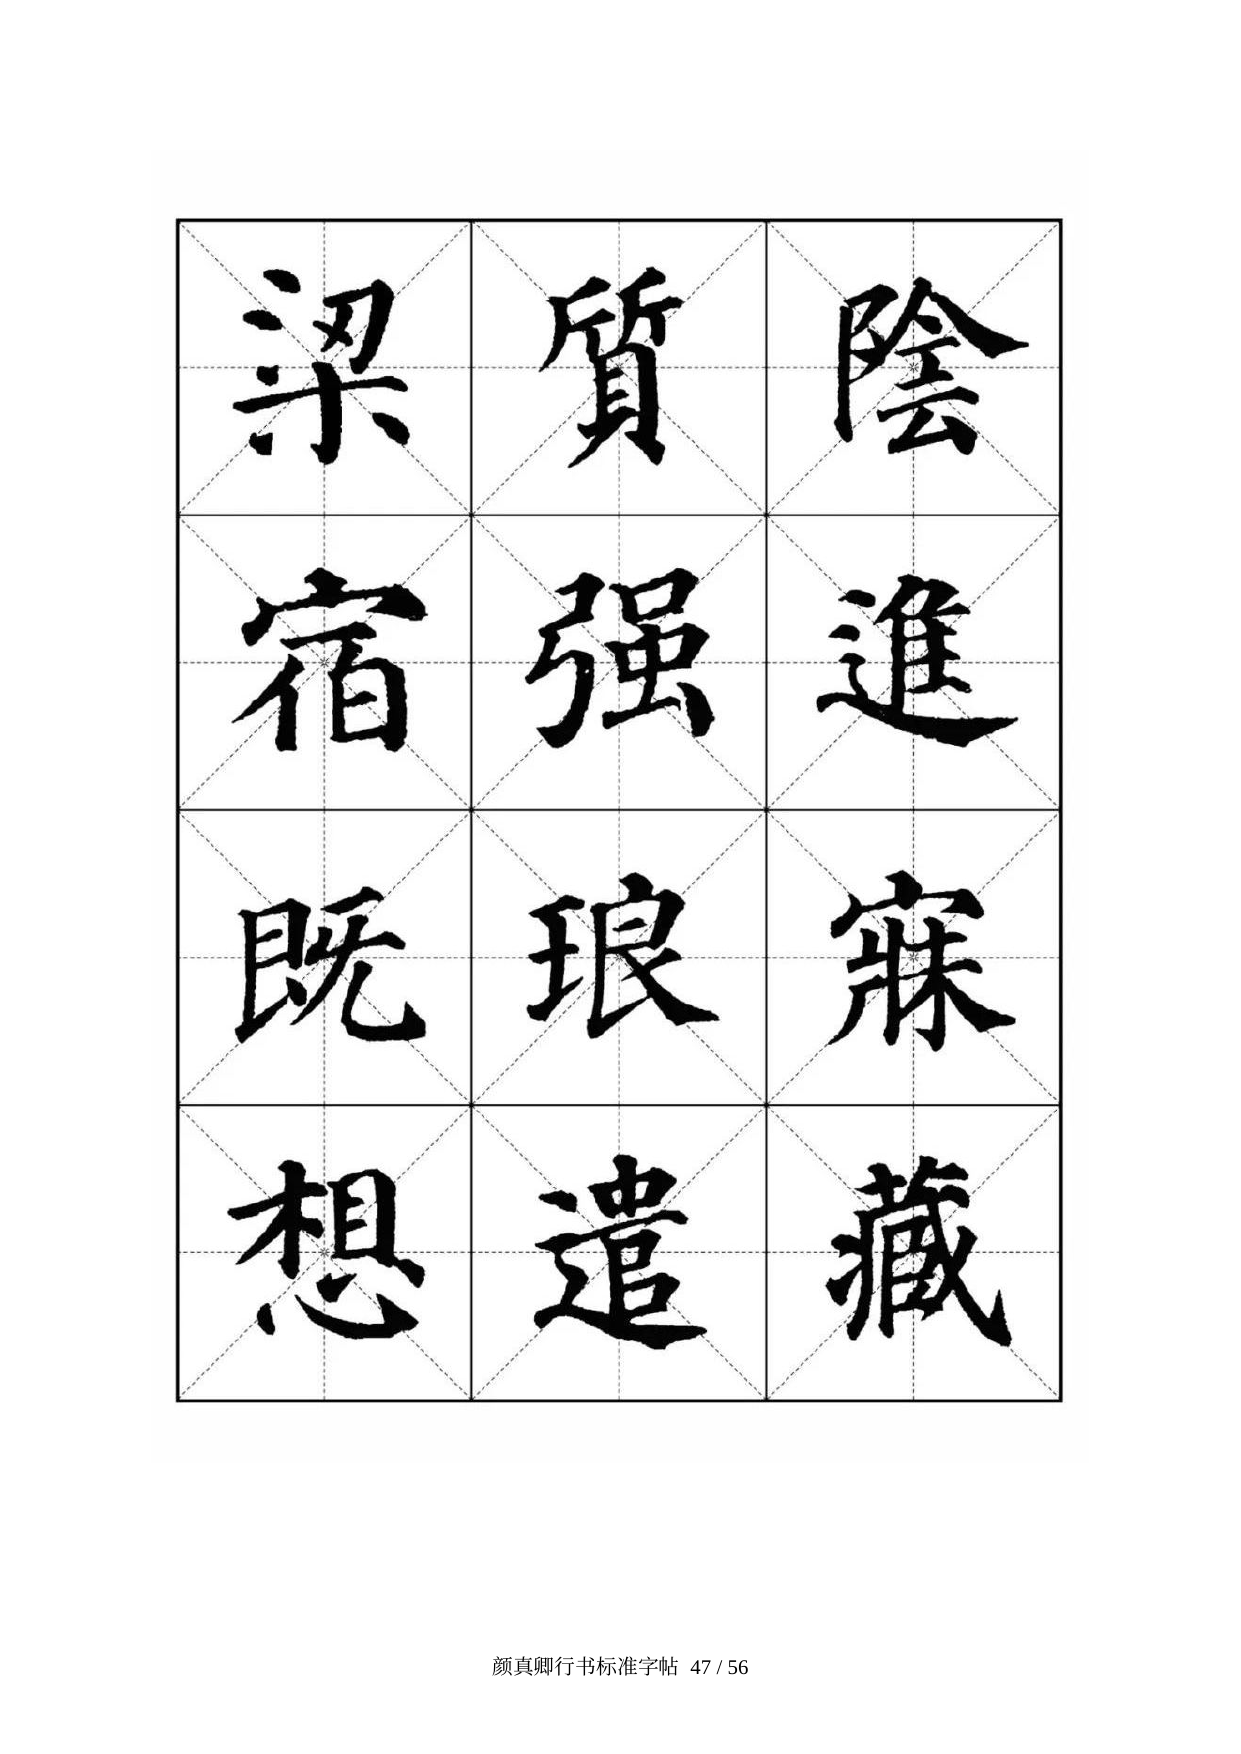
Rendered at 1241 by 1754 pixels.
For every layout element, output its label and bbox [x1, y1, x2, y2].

picture [151, 150, 1089, 1463]
